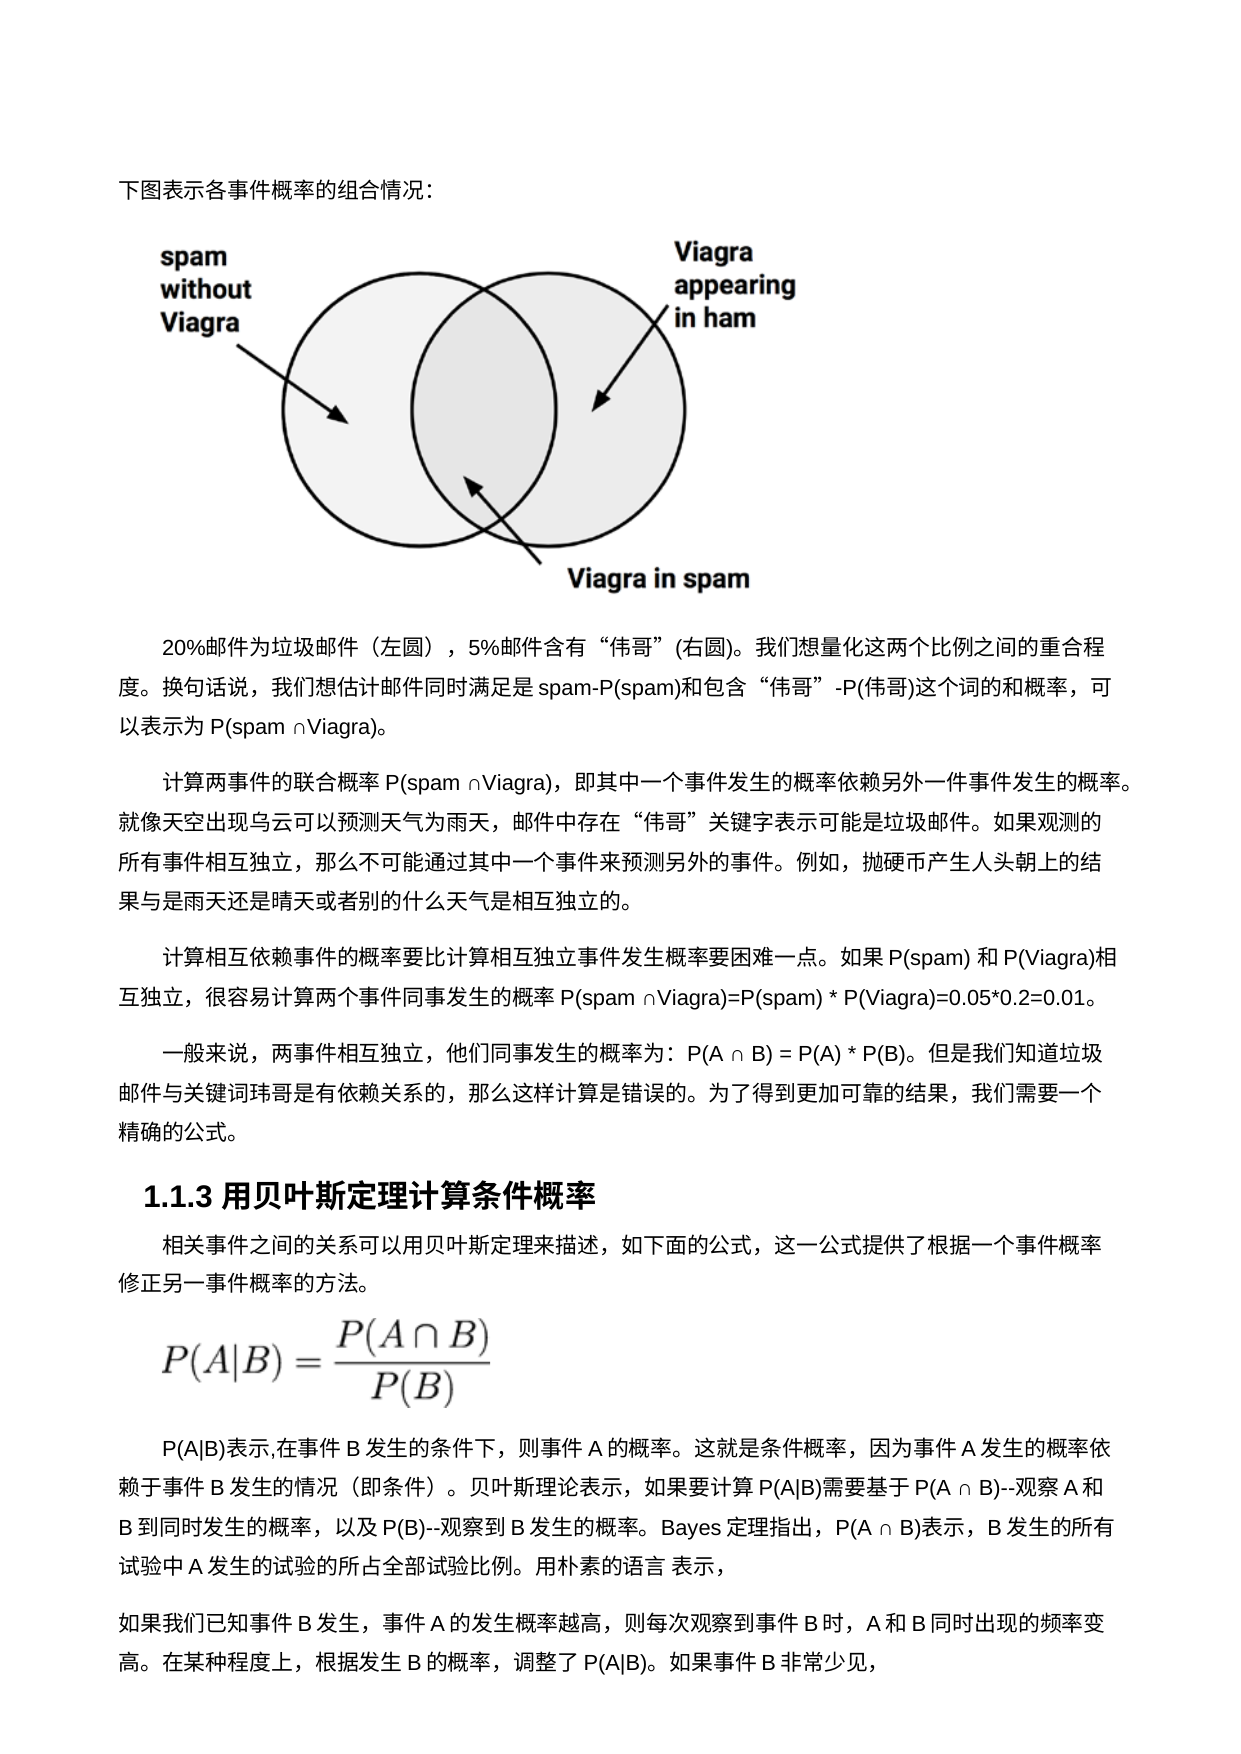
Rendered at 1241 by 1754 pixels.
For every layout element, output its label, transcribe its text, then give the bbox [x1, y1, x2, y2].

text 下图表示各事件概率的组合情况： [118, 173, 1122, 204]
picture [161, 1318, 490, 1408]
text 计算两事件的联合概率P(spam ∩Viagra)，即其中一个事件发生的概率依赖另外一件事件发生的概率。就像天空出现乌云可以预测天气为雨天，邮件中存在“伟哥”关键字表示可能是垃圾邮件。如果观测的所有事件相互独立，那么不可能通过其中一个事件来预测另外的事件。例如，抛硬币产生人头朝上的结果与是雨天还是晴天或者别的什么天气是相互独立的。 [118, 765, 1122, 916]
text 计算相互依赖事件的概率要比计算相互独立事件发生概率要困难一点。如果P(spam) 和P(Viagra)相互独立，很容易计算两个事件同事发生的概率P(spam ∩Viagra)=P(spam) * P(Viagra)=0.05*0.2=0.01。 [118, 940, 1122, 1012]
text 相关事件之间的关系可以用贝叶斯定理来描述，如下面的公式，这一公式提供了根据一个事件概率修正另一事件概率的方法。 [118, 1228, 1122, 1298]
text 20%邮件为垃圾邮件（左圆），5%邮件含有“伟哥”(右圆)。我们想量化这两个比例之间的重合程度。换句话说，我们想估计邮件同时满足是spam-P(spam)和包含“伟哥”-P(伟哥)这个词的和概率，可以表示为P(spam ∩Viagra)。 [118, 630, 1122, 741]
text P(A|B)表示,在事件B发生的条件下，则事件A的概率。这就是条件概率，因为事件A发生的概率依赖于事件B发生的情况（即条件）。贝叶斯理论表示，如果要计算P(A|B)需要基于P(A ∩ B)--观察A和B到同时发生的概率，以及P(B)--观察到B发生的概率。Bayes定理指出，P(A ∩ B)表示，B发生的所有试验中A发生的试验的所占全部试验比例。用朴素的语言 表示， [118, 1431, 1122, 1581]
subtitle 1.1.3 用贝叶斯定理计算条件概率 [143, 1172, 1122, 1217]
text 一般来说，两事件相互独立，他们同事发生的概率为：P(A ∩ B) = P(A) * P(B)。但是我们知道垃圾邮件与关键词玮哥是有依赖关系的，那么这样计算是错误的。为了得到更加可靠的结果，我们需要一个精确的公式。 [118, 1036, 1122, 1147]
picture [140, 228, 816, 607]
text 如果我们已知事件B发生，事件A的发生概率越高，则每次观察到事件B时，A和B同时出现的频率变高。在某种程度上，根据发生B的概率，调整了P(A|B)。如果事件B非常少见， [118, 1606, 1122, 1677]
